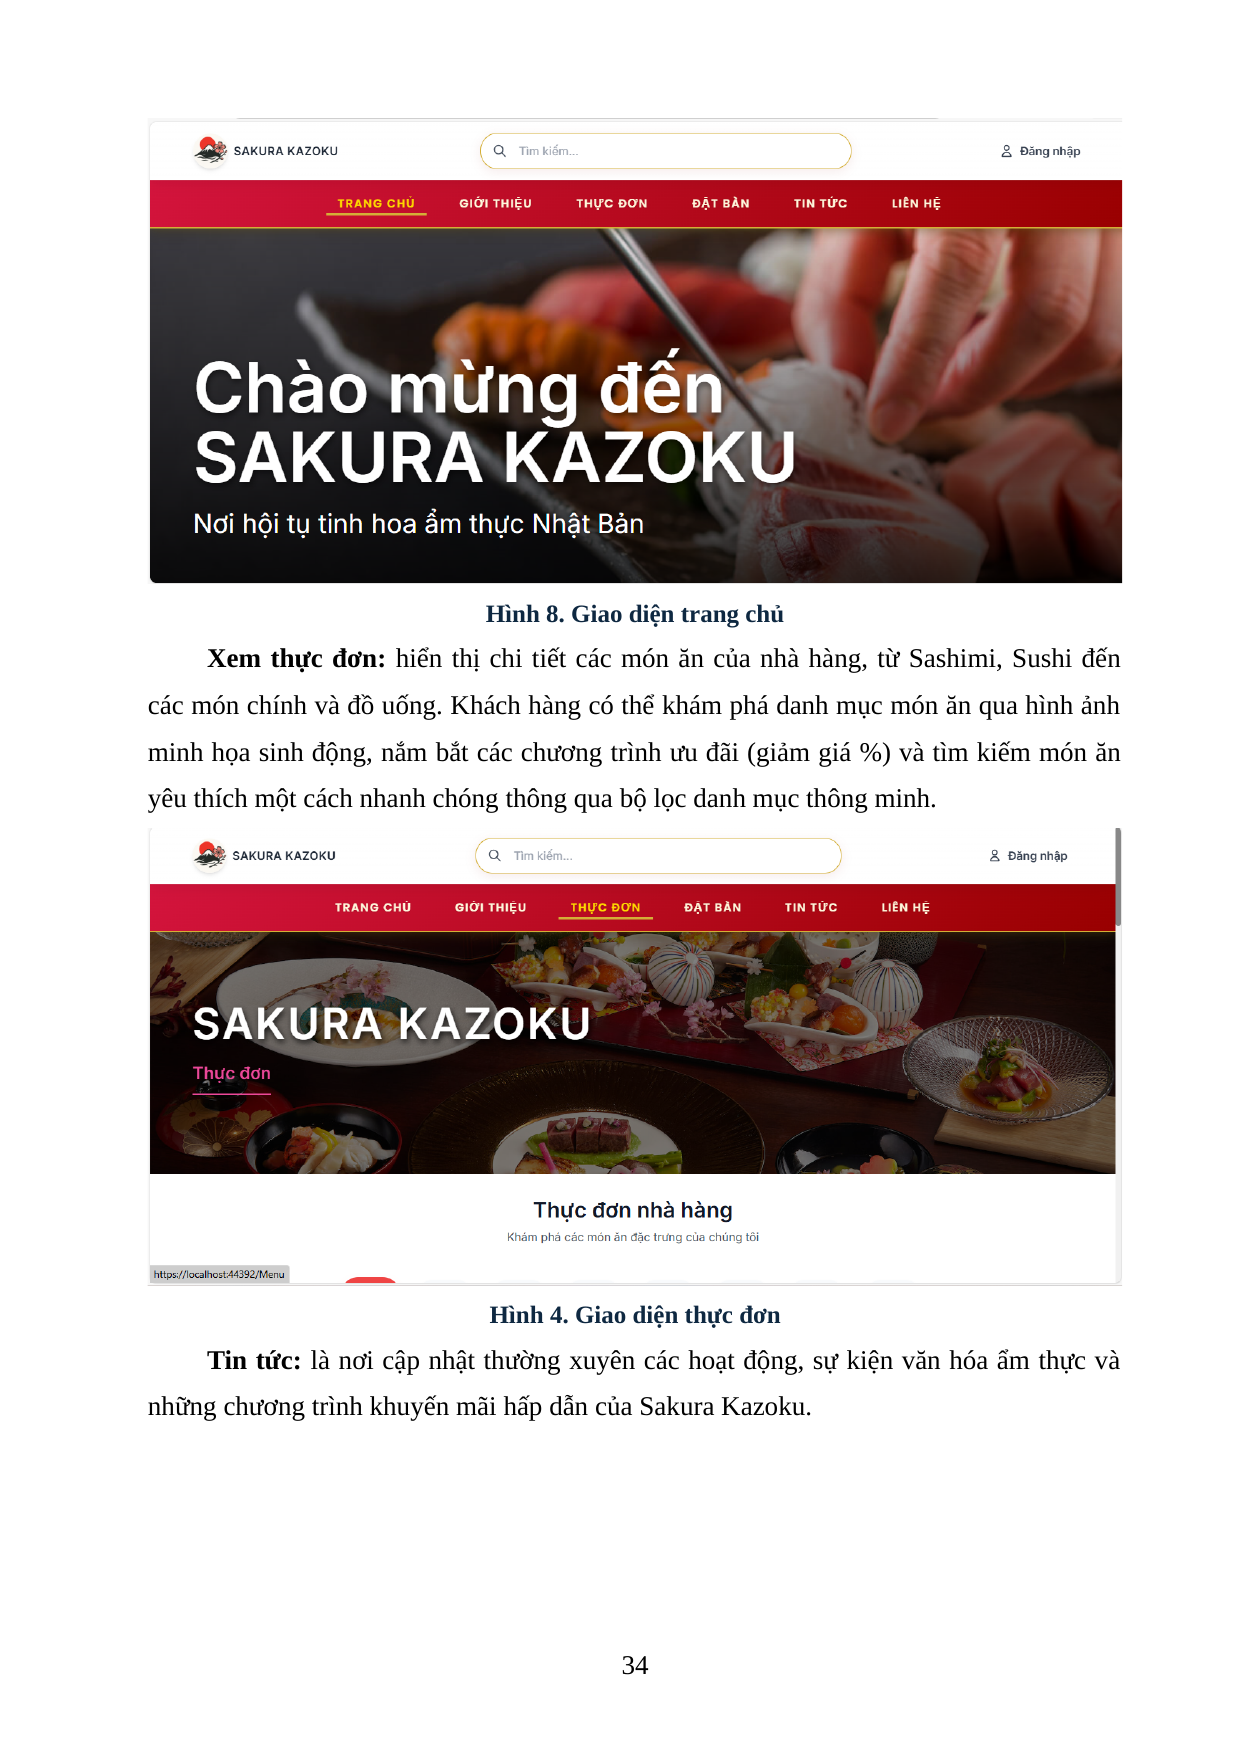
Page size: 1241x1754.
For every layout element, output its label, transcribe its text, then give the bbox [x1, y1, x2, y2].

picture [147, 118, 1123, 584]
text Xem thực đơn: hiển thị chi tiết các món ăn của nhà hàng, từ Sashimi, Sushi đến các món chính và đồ uống. Khách hàng có thể khám phá danh mục món ăn qua hình ảnh minh họa sinh động, nắm bắt các chương trình ưu đãi (giảm giá %) và tìm kiếm món ăn yêu thích một cách nhanh chóng thông qua bộ lọc danh mục thông minh. [148, 642, 1122, 813]
picture [147, 828, 1123, 1286]
text Hình 8. Giao diện trang chủ [148, 599, 1122, 628]
text Tin tức: là nơi cập nhật thường xuyên các hoạt động, sự kiện văn hóa ẩm thực và những chương trình khuyến mãi hấp dẫn của Sakura Kazoku. [148, 1344, 1122, 1422]
